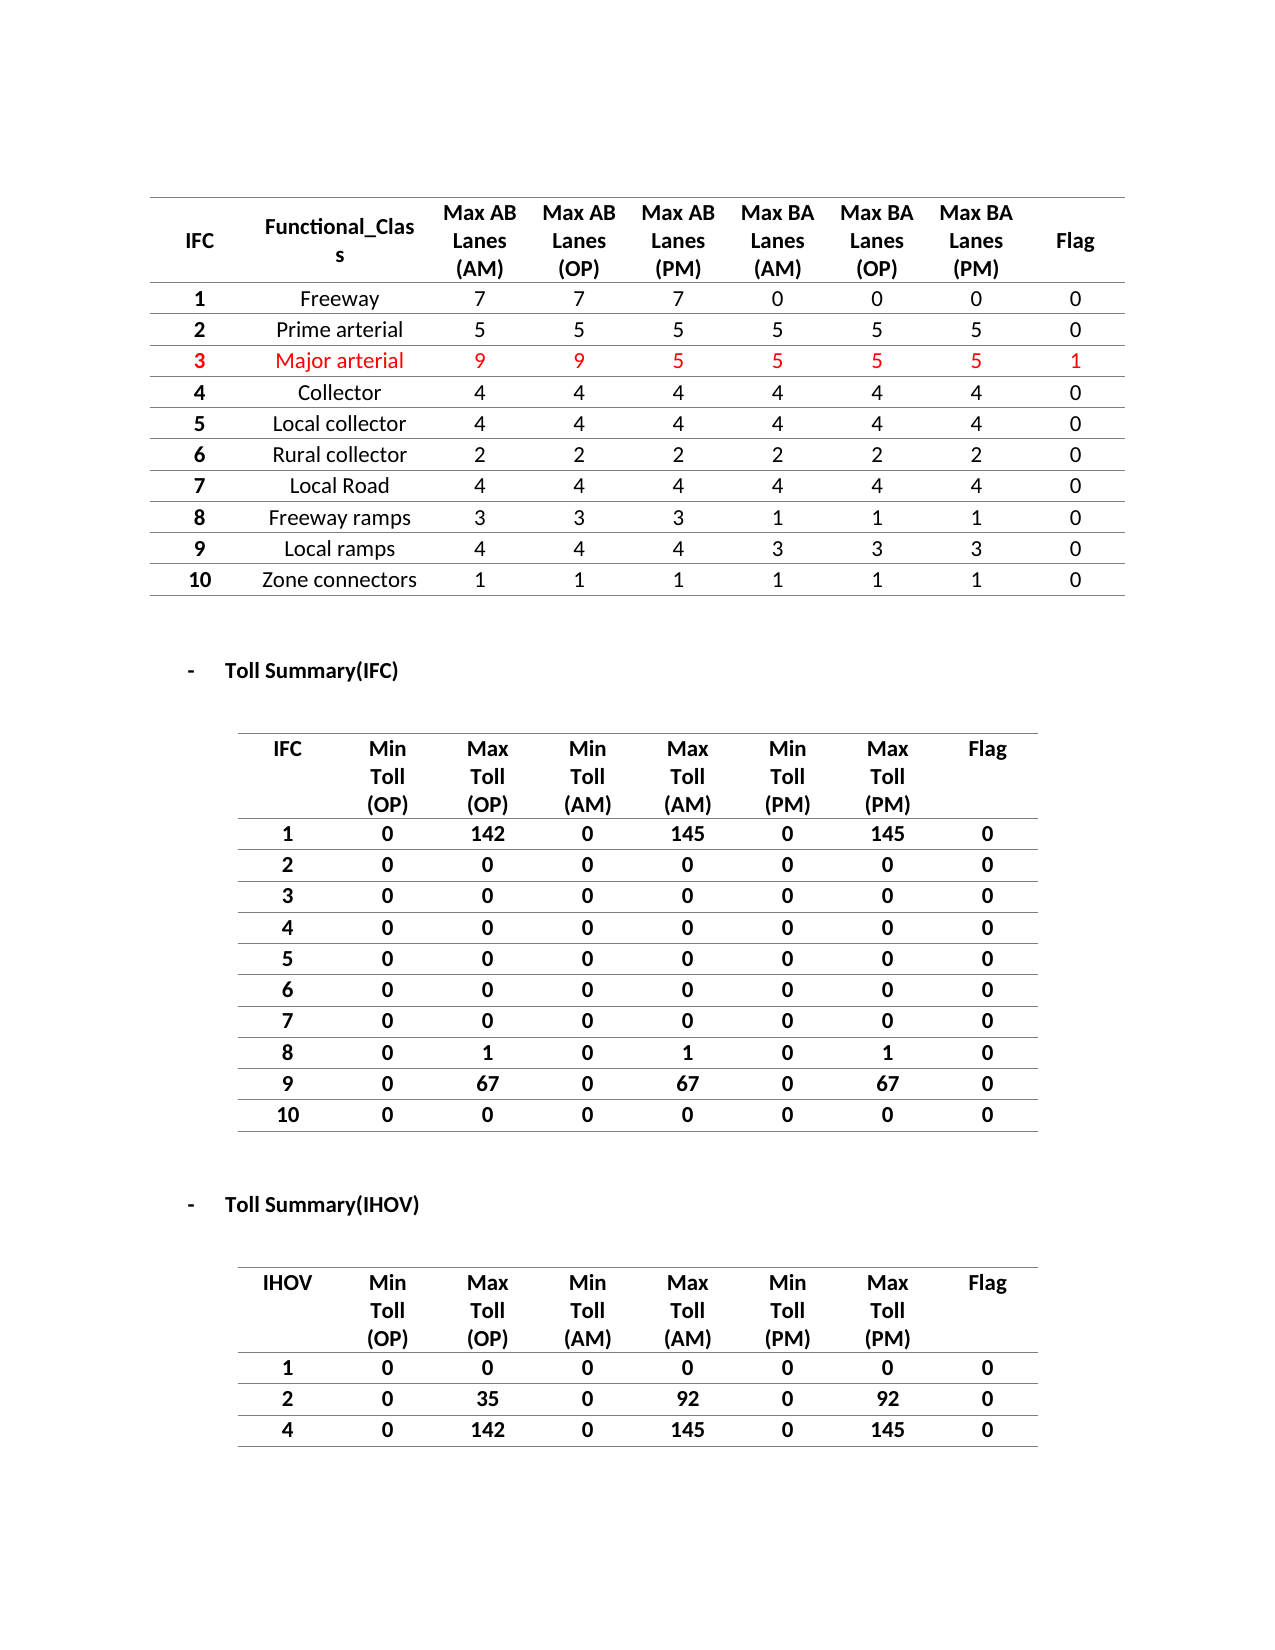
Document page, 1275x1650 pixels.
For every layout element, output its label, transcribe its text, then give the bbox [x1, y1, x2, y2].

table_cell 0 [738, 882, 837, 912]
table_cell Major arterial [249, 346, 430, 376]
table_cell 4 [529, 408, 628, 438]
table_cell 0 [738, 850, 837, 881]
table_cell 7 [529, 283, 628, 313]
table_cell 145 [838, 819, 937, 849]
table_cell 0 [838, 913, 937, 943]
table_cell 4 [529, 471, 628, 501]
table_header Min Toll (OP) [338, 734, 437, 818]
table_cell 8 [150, 502, 249, 532]
table_cell 5 [728, 314, 827, 344]
table_cell 10 [238, 1100, 337, 1131]
table_cell 2 [926, 439, 1026, 469]
table_cell 0 [938, 850, 1037, 881]
table_cell Prime arterial [249, 314, 430, 344]
table_cell 142 [438, 1416, 537, 1446]
table_cell 7 [430, 283, 529, 313]
table_cell 0 [338, 913, 437, 943]
table_cell 4 [629, 377, 728, 407]
table_header Min Toll (AM) [538, 1268, 637, 1352]
table_cell 4 [150, 377, 249, 407]
table_cell 4 [728, 471, 827, 501]
table_cell 4 [430, 408, 529, 438]
table_cell 3 [926, 533, 1026, 563]
table_cell 1 [728, 502, 827, 532]
table_cell 0 [738, 913, 837, 943]
table_cell 5 [238, 944, 337, 974]
table_cell 5 [629, 314, 728, 344]
table_cell 7 [238, 1007, 337, 1037]
table_cell 10 [150, 564, 249, 594]
table_header Max AB Lanes (OP) [529, 198, 628, 282]
table_cell 0 [538, 850, 637, 881]
table_cell 0 [538, 944, 637, 974]
table_cell 0 [838, 1100, 937, 1131]
table_cell 0 [838, 850, 937, 881]
table_cell 0 [438, 850, 537, 881]
table_header IFC [238, 734, 337, 818]
table_cell 3 [827, 533, 926, 563]
table_cell 4 [827, 471, 926, 501]
table_cell 0 [938, 1384, 1037, 1414]
table_cell 9 [430, 346, 529, 376]
table_cell 0 [1026, 314, 1125, 344]
table_header Flag [938, 1268, 1037, 1352]
table_cell 0 [538, 1100, 637, 1131]
table_cell 0 [1026, 471, 1125, 501]
table_cell 1 [238, 1353, 337, 1383]
table_cell 0 [938, 1353, 1037, 1383]
table_cell 0 [938, 944, 1037, 974]
table_cell 6 [238, 975, 337, 1006]
table_cell 0 [738, 1353, 837, 1383]
table_cell 4 [827, 408, 926, 438]
table_cell Zone connectors [249, 564, 430, 594]
table_cell 1 [1026, 346, 1125, 376]
table_cell 4 [529, 533, 628, 563]
table_cell 5 [150, 408, 249, 438]
table_cell 0 [738, 1416, 837, 1446]
table_cell 0 [738, 1069, 837, 1099]
table_cell 0 [538, 819, 637, 849]
table_cell 0 [438, 1353, 537, 1383]
table_cell 0 [738, 944, 837, 974]
table_cell 0 [938, 819, 1037, 849]
table_cell 0 [638, 944, 737, 974]
table_cell 4 [430, 471, 529, 501]
table_cell 0 [638, 975, 737, 1006]
table_cell 4 [238, 1416, 337, 1446]
table_header Min Toll (PM) [738, 1268, 837, 1352]
table_cell 5 [827, 346, 926, 376]
table_header Flag [1026, 198, 1125, 282]
table_header Max AB Lanes (AM) [430, 198, 529, 282]
table_cell 0 [438, 1007, 537, 1037]
table_cell 0 [1026, 439, 1125, 469]
table_cell 0 [438, 882, 537, 912]
table_cell 0 [738, 1384, 837, 1414]
table_cell 0 [1026, 408, 1125, 438]
table_cell 9 [529, 346, 628, 376]
table_cell 145 [838, 1416, 937, 1446]
table_cell 4 [238, 913, 337, 943]
table_cell 4 [529, 377, 628, 407]
table_cell 4 [629, 471, 728, 501]
table_header Max Toll (AM) [638, 734, 737, 818]
table_header Max AB Lanes (PM) [629, 198, 728, 282]
table_cell 0 [638, 913, 737, 943]
table_cell 1 [827, 564, 926, 594]
table_cell 1 [438, 1038, 537, 1068]
table_cell 0 [838, 1007, 937, 1037]
table_cell 0 [738, 1100, 837, 1131]
table_cell 92 [638, 1384, 737, 1414]
table_cell Local collector [249, 408, 430, 438]
table_cell 0 [338, 944, 437, 974]
table_header Min Toll (AM) [538, 734, 637, 818]
table_cell 0 [338, 1353, 437, 1383]
table_cell 0 [1026, 283, 1125, 313]
table_cell 5 [926, 314, 1026, 344]
table_cell 0 [538, 1384, 637, 1414]
table_cell 0 [926, 283, 1026, 313]
table_header Min Toll (OP) [338, 1268, 437, 1352]
table_cell 0 [738, 819, 837, 849]
table_cell 4 [430, 533, 529, 563]
table_header Max Toll (PM) [838, 1268, 937, 1352]
table_cell 3 [150, 346, 249, 376]
table_cell 0 [938, 1038, 1037, 1068]
table_cell 0 [338, 1038, 437, 1068]
table_cell 1 [926, 502, 1026, 532]
table_cell 0 [338, 1416, 437, 1446]
table_cell 7 [629, 283, 728, 313]
table_header Max Toll (PM) [838, 734, 937, 818]
table_header Min Toll (PM) [738, 734, 837, 818]
table_cell 0 [1026, 564, 1125, 594]
table_cell 0 [438, 913, 537, 943]
table_cell 0 [538, 975, 637, 1006]
table_header Functional_Class [249, 198, 430, 282]
table_cell 0 [938, 1069, 1037, 1099]
table_cell 0 [538, 882, 637, 912]
table_cell 0 [838, 975, 937, 1006]
table_cell 7 [150, 471, 249, 501]
table_header IFC [150, 198, 249, 282]
table_cell 0 [638, 1100, 737, 1131]
table_cell 3 [430, 502, 529, 532]
table_cell 6 [150, 439, 249, 469]
table_cell 0 [838, 1353, 937, 1383]
table_cell 3 [728, 533, 827, 563]
table_cell 0 [338, 1069, 437, 1099]
table_cell 2 [827, 439, 926, 469]
table_cell 2 [728, 439, 827, 469]
table_header Max BA Lanes (PM) [926, 198, 1026, 282]
list Toll Summary(IHOV) [187, 1190, 1125, 1218]
table_cell 4 [926, 377, 1026, 407]
table_cell 4 [827, 377, 926, 407]
table_cell 0 [638, 882, 737, 912]
table_cell 0 [338, 882, 437, 912]
table_cell 1 [728, 564, 827, 594]
table_cell 0 [938, 1100, 1037, 1131]
table_cell 1 [238, 819, 337, 849]
table_cell 5 [430, 314, 529, 344]
table_cell 4 [430, 377, 529, 407]
table_header Max Toll (OP) [438, 734, 537, 818]
table_cell 0 [728, 283, 827, 313]
table_cell 8 [238, 1038, 337, 1068]
table_cell 4 [728, 377, 827, 407]
table_cell 1 [629, 564, 728, 594]
table_cell 0 [638, 1007, 737, 1037]
table_cell 0 [338, 819, 437, 849]
table_cell 0 [938, 1416, 1037, 1446]
table_cell 5 [926, 346, 1026, 376]
table_cell 1 [838, 1038, 937, 1068]
table_cell 1 [529, 564, 628, 594]
table_header Max BA Lanes (OP) [827, 198, 926, 282]
table_cell 0 [827, 283, 926, 313]
table_cell Rural collector [249, 439, 430, 469]
table_cell 0 [338, 850, 437, 881]
table_cell 0 [838, 944, 937, 974]
table_cell 9 [238, 1069, 337, 1099]
table_cell 4 [728, 408, 827, 438]
list Toll Summary(IFC) [187, 656, 1125, 684]
table_cell 1 [827, 502, 926, 532]
table_cell 4 [629, 408, 728, 438]
table_cell 0 [1026, 533, 1125, 563]
table_cell 0 [638, 1353, 737, 1383]
table_cell 0 [738, 975, 837, 1006]
table_cell 0 [338, 1100, 437, 1131]
table_cell 1 [926, 564, 1026, 594]
table_cell 0 [338, 975, 437, 1006]
table_cell 0 [538, 1069, 637, 1099]
table_cell 1 [638, 1038, 737, 1068]
table_cell Collector [249, 377, 430, 407]
table_header Max Toll (AM) [638, 1268, 737, 1352]
table_cell 67 [638, 1069, 737, 1099]
table_cell 0 [738, 1038, 837, 1068]
table_cell 5 [728, 346, 827, 376]
table_cell 67 [838, 1069, 937, 1099]
table_cell 0 [538, 1038, 637, 1068]
table_cell 5 [629, 346, 728, 376]
table_cell 0 [438, 975, 537, 1006]
table_header Max Toll (OP) [438, 1268, 537, 1352]
table_cell 92 [838, 1384, 937, 1414]
table_cell 0 [338, 1007, 437, 1037]
table_cell 0 [1026, 502, 1125, 532]
table_cell 2 [430, 439, 529, 469]
table_cell 0 [938, 882, 1037, 912]
table_header IHOV [238, 1268, 337, 1352]
table_cell 9 [150, 533, 249, 563]
table_cell 2 [238, 1384, 337, 1414]
table_cell 0 [438, 944, 537, 974]
table_header Flag [938, 734, 1037, 818]
table_cell 0 [938, 1007, 1037, 1037]
table_cell 5 [827, 314, 926, 344]
table_cell 3 [238, 882, 337, 912]
table_cell 0 [538, 1416, 637, 1446]
table_cell 0 [738, 1007, 837, 1037]
table_cell 2 [150, 314, 249, 344]
table_cell Local ramps [249, 533, 430, 563]
table_cell Freeway [249, 283, 430, 313]
table_header Max BA Lanes (AM) [728, 198, 827, 282]
table_cell 0 [938, 913, 1037, 943]
table_cell 2 [238, 850, 337, 881]
table_cell 0 [538, 1353, 637, 1383]
table_cell 3 [629, 502, 728, 532]
table_cell 0 [538, 913, 637, 943]
table_cell 4 [926, 471, 1026, 501]
table_cell 0 [438, 1100, 537, 1131]
table_cell 142 [438, 819, 537, 849]
table_cell Local Road [249, 471, 430, 501]
table_cell 0 [1026, 377, 1125, 407]
table_cell 5 [529, 314, 628, 344]
table_cell 4 [926, 408, 1026, 438]
table_cell 145 [638, 819, 737, 849]
table_cell 2 [629, 439, 728, 469]
table_cell 0 [938, 975, 1037, 1006]
table_cell 0 [338, 1384, 437, 1414]
table_cell 3 [529, 502, 628, 532]
table_cell 0 [838, 882, 937, 912]
table_cell 1 [430, 564, 529, 594]
table_cell Freeway ramps [249, 502, 430, 532]
table_cell 145 [638, 1416, 737, 1446]
table_cell 67 [438, 1069, 537, 1099]
table_cell 0 [638, 850, 737, 881]
table_cell 4 [629, 533, 728, 563]
table_cell 2 [529, 439, 628, 469]
table_cell 35 [438, 1384, 537, 1414]
table_cell 0 [538, 1007, 637, 1037]
table_cell 1 [150, 283, 249, 313]
